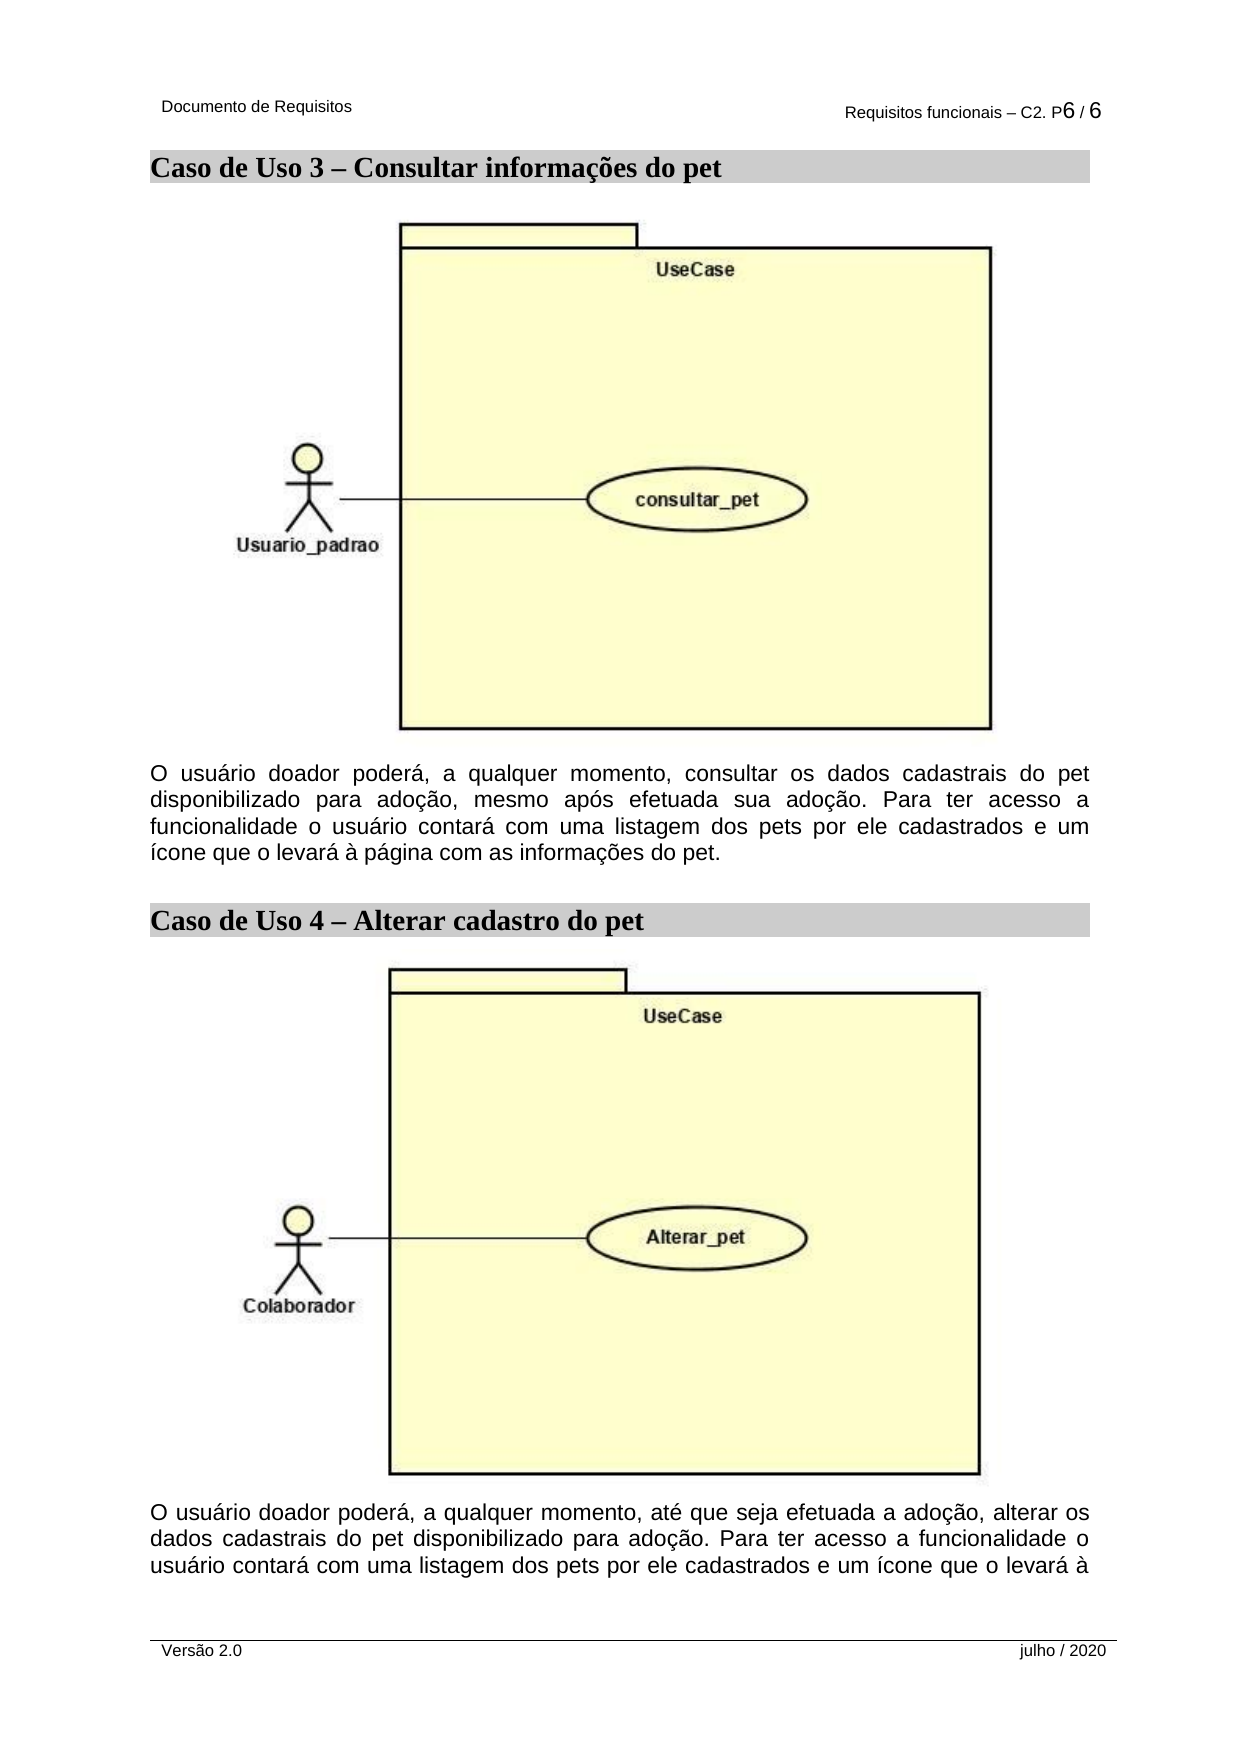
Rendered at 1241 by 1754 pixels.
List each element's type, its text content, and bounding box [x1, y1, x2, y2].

subtitle Caso de Uso 3 – Consultar informações do pet [150, 150, 1090, 183]
text O usuário doador poderá, a qualquer momento, consultar os dados cadastrais do pet disponibilizado para adoção, mesmo após efetuada sua adoção. Para ter acesso a funcionalidade o usuário contará com uma listagem dos pets por ele cadastrados e um ícone que o levará à página com as informações do pet. [150, 760, 1090, 866]
subtitle Caso de Uso 4 – Alterar cadastro do pet [150, 903, 1090, 937]
picture [221, 196, 1019, 754]
picture [226, 949, 1014, 1493]
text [150, 1499, 1090, 1578]
